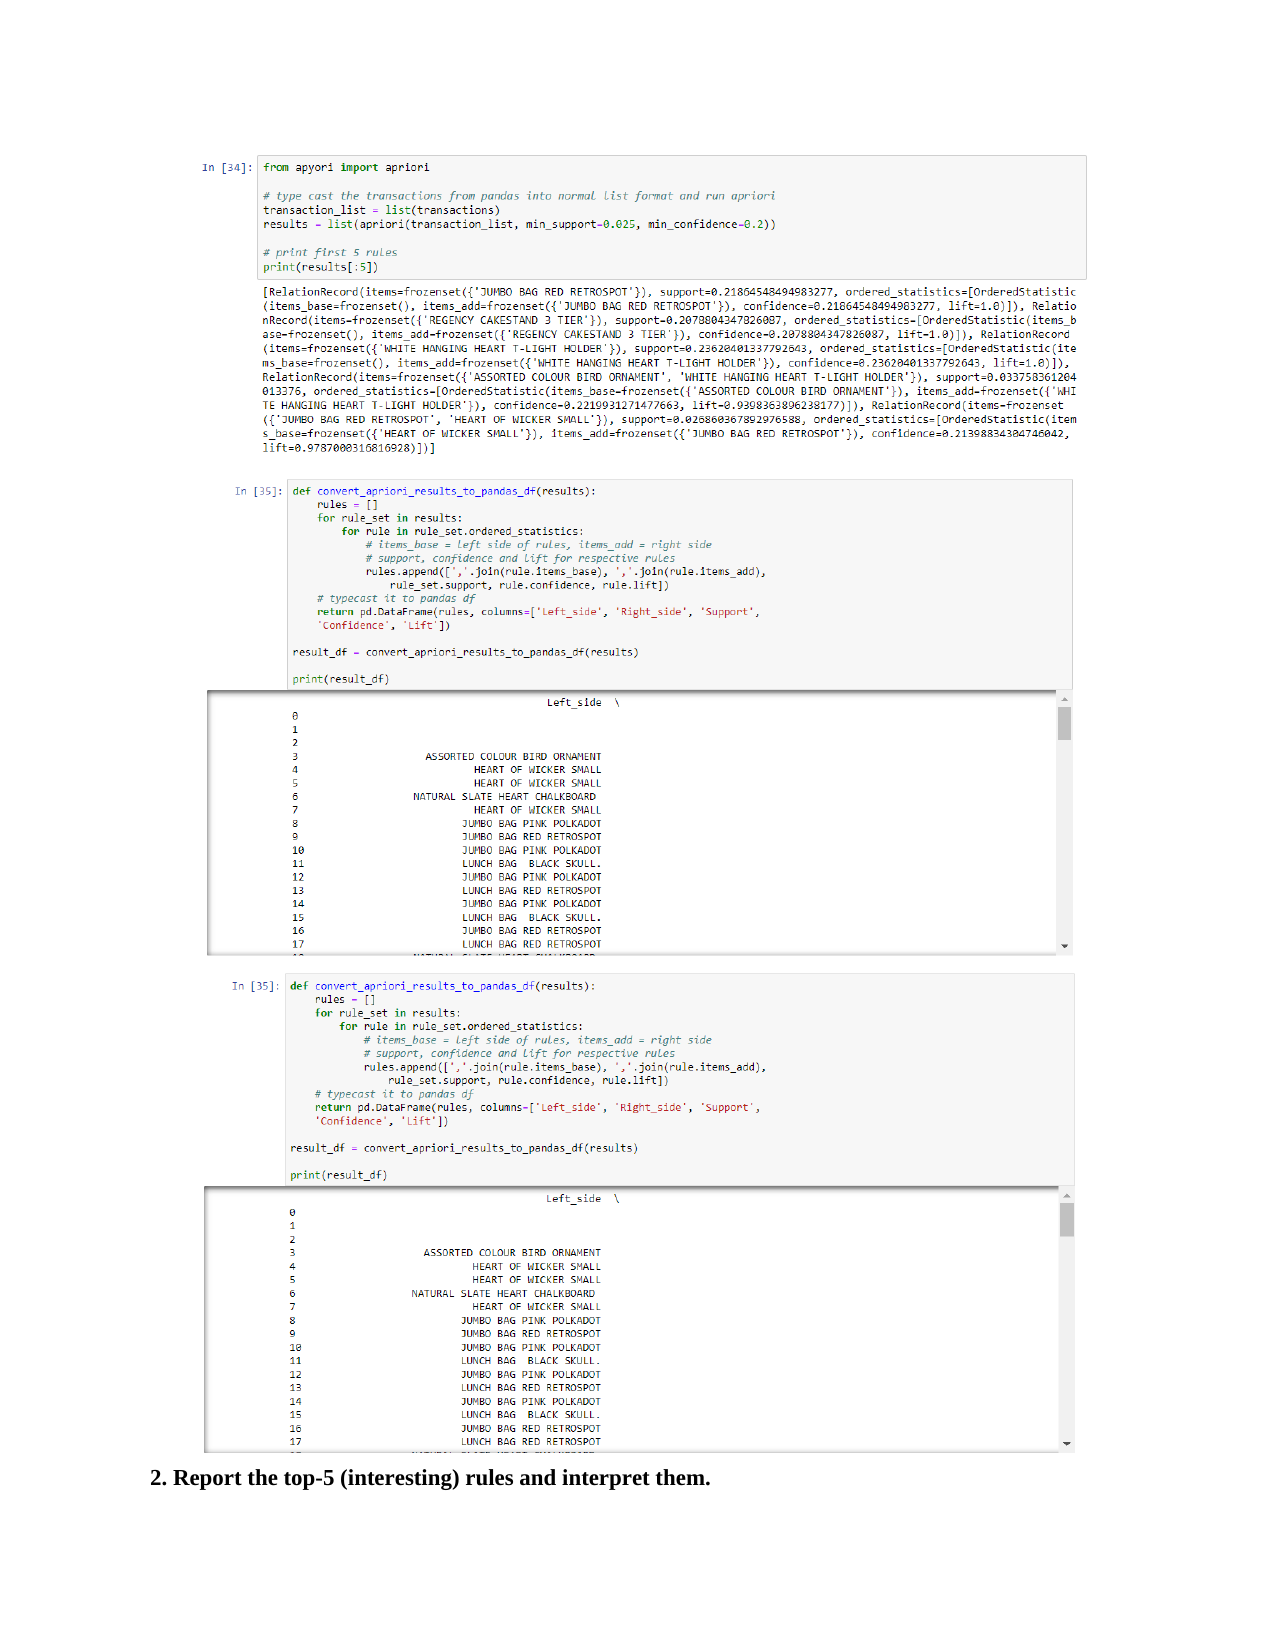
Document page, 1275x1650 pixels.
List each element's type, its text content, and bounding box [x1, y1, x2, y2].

picture [193, 962, 1082, 1460]
picture [193, 465, 1082, 959]
text 2. Report the top-5 (interesting) rules and interpret them. [150, 1464, 1125, 1490]
picture [187, 150, 1088, 462]
